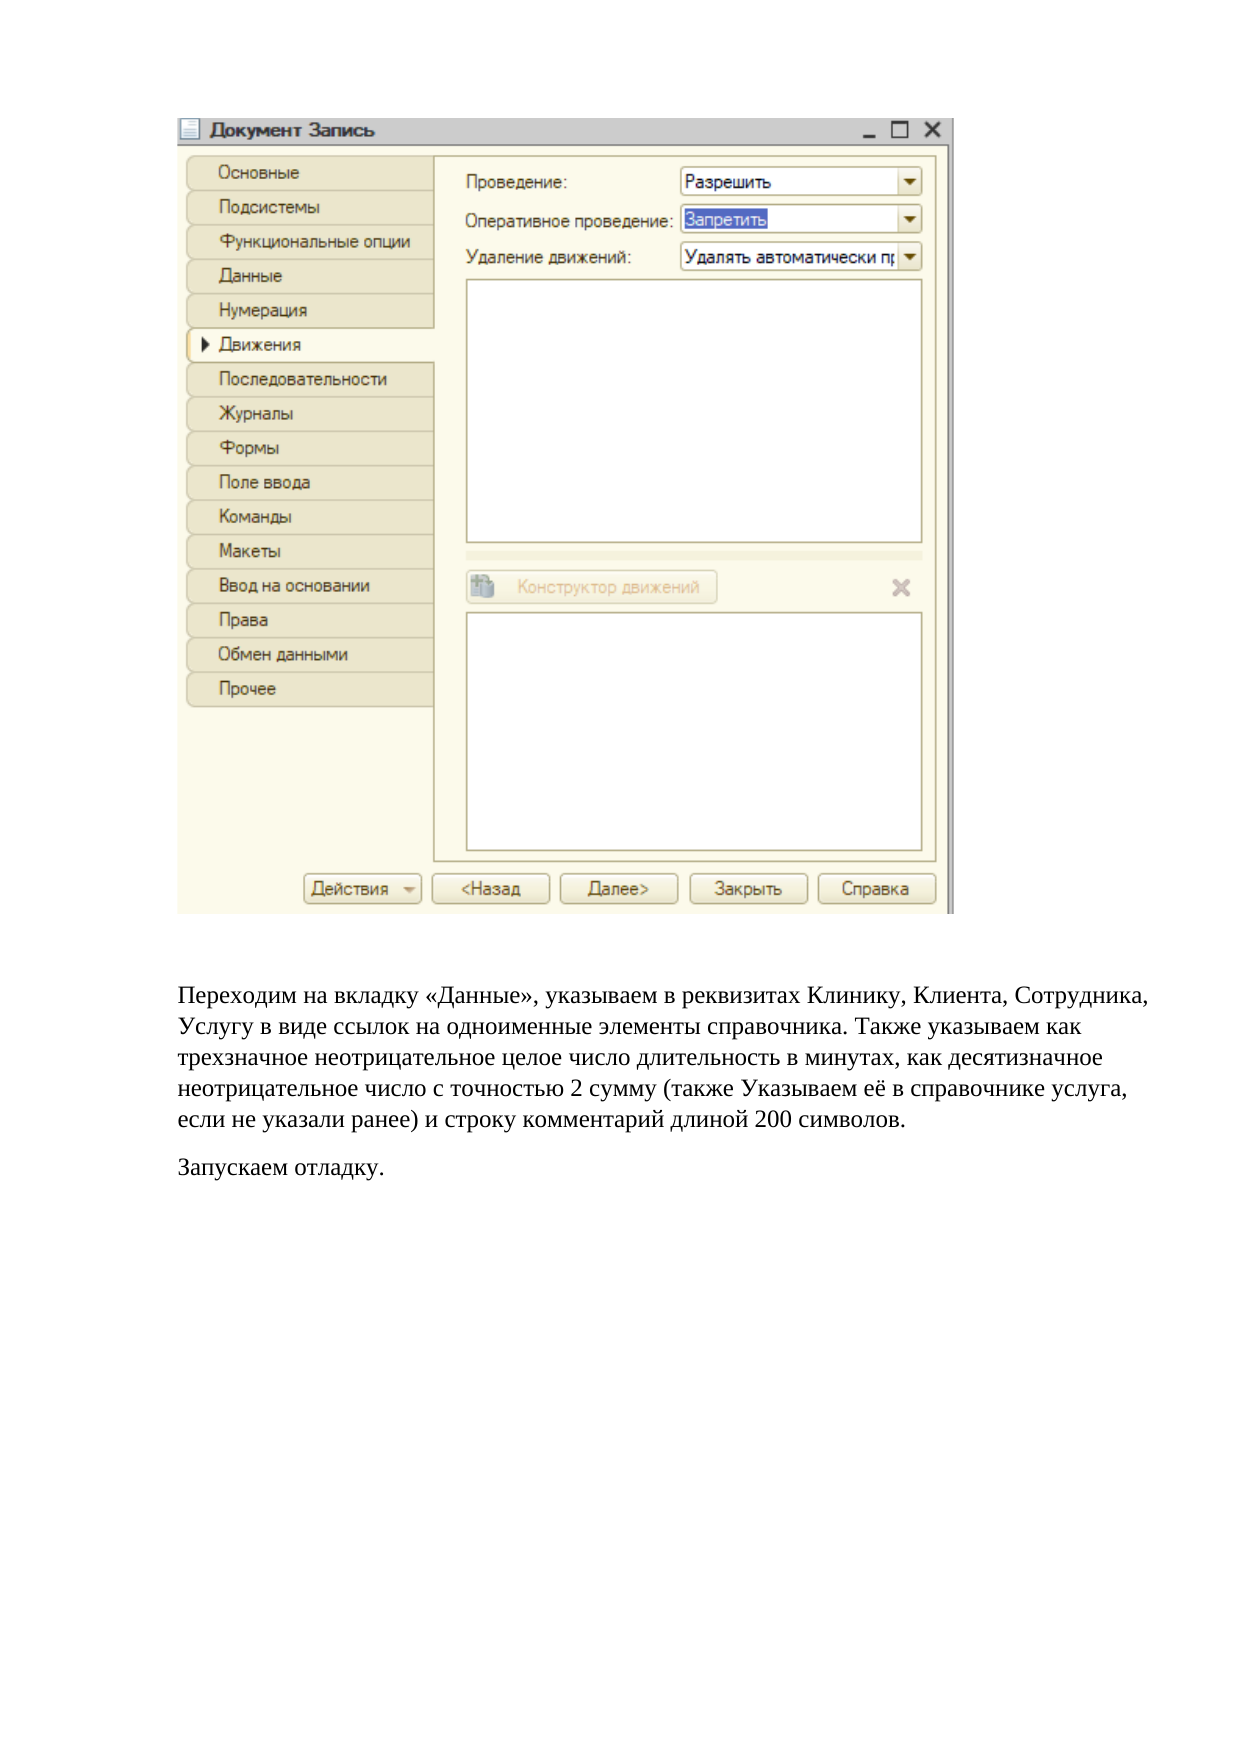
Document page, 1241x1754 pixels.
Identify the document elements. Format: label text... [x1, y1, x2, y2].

text Запускаем отладку. [177, 1152, 1152, 1181]
picture [177, 118, 954, 914]
text Переходим на вкладку «Данные», указываем в реквизитах Клинику, Клиента, Сотрудника, Услугу в виде ссылок на одноименные элементы справочника. Также указываем как трехзначное неотрицательное целое число длительность в минутах, как десятизначное неотрицательное число с точностью 2 сумму (также Указываем её в справочнике услуга, если не указали ранее) и строку комментарий длиной 200 символов. [177, 980, 1152, 1133]
